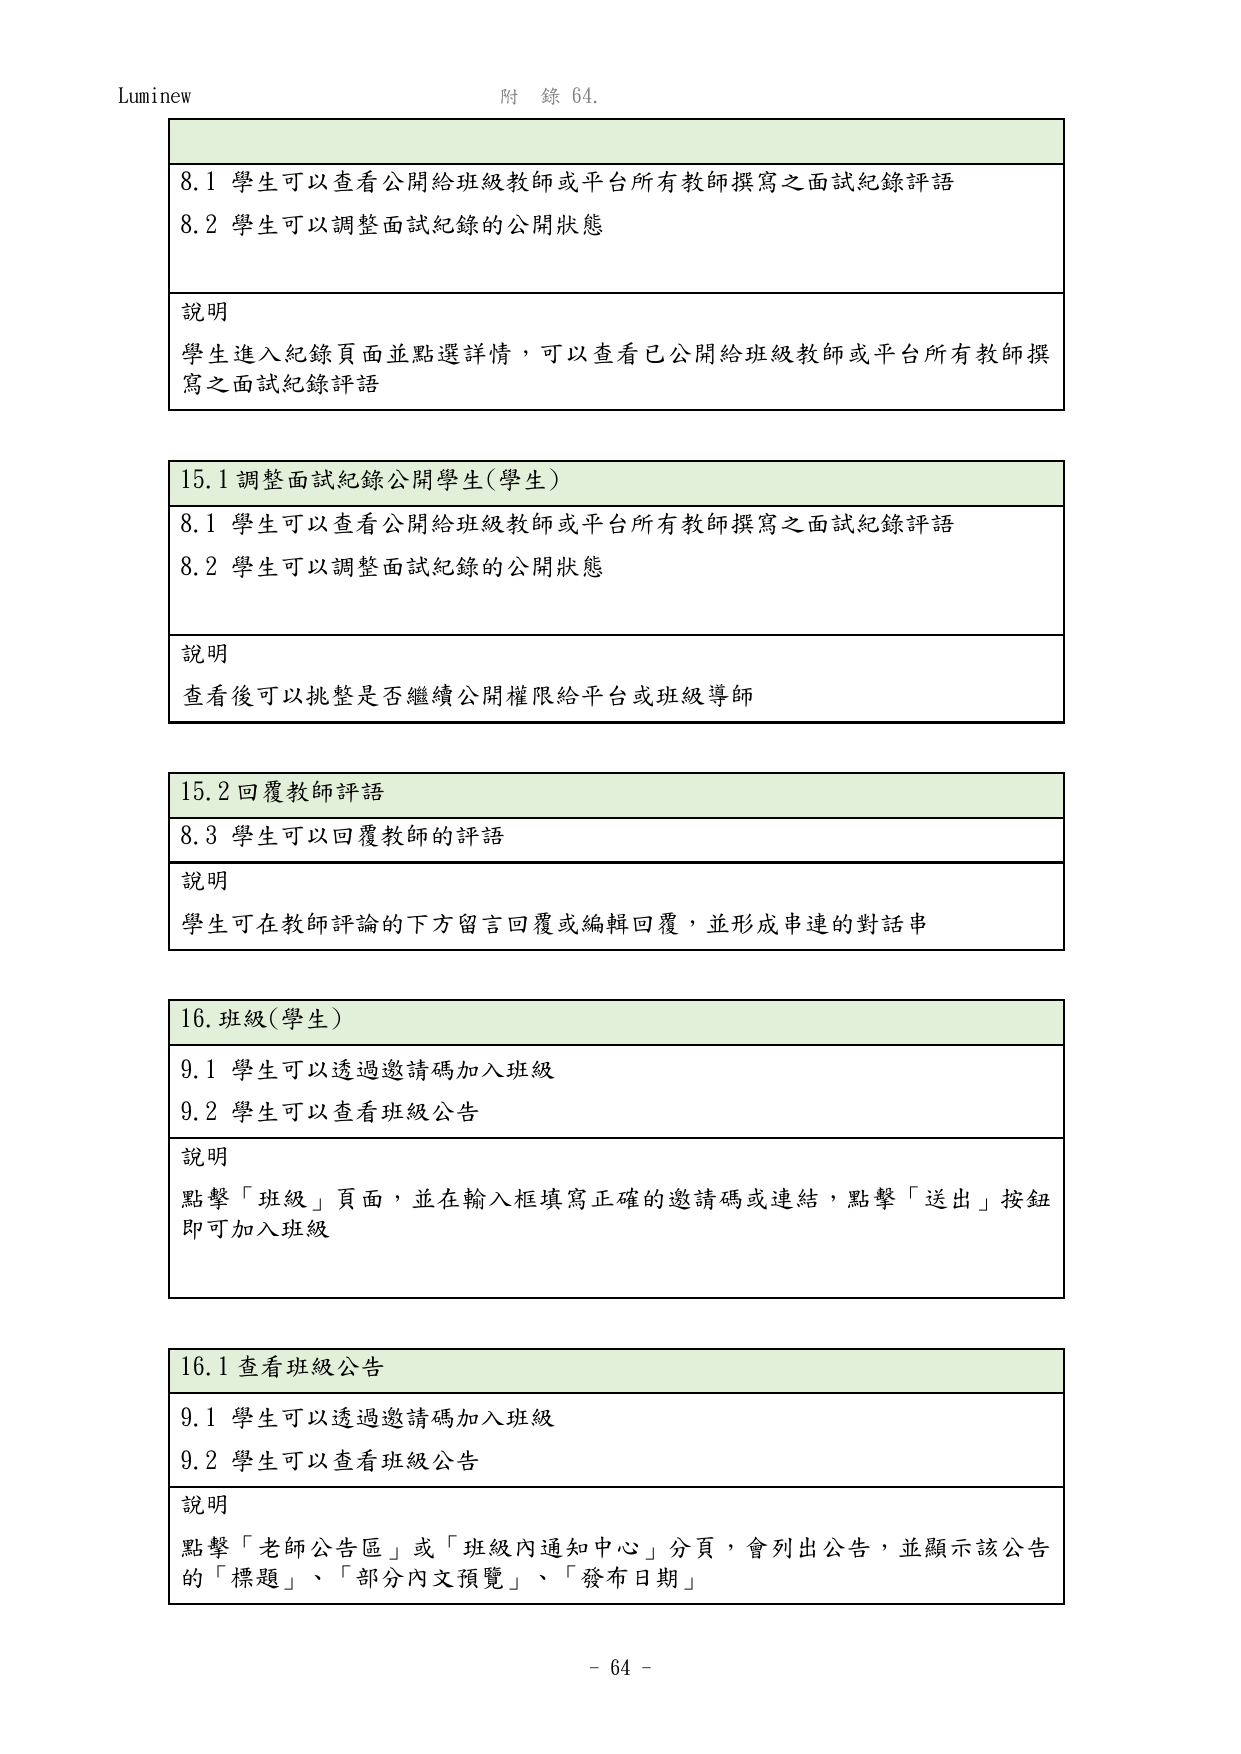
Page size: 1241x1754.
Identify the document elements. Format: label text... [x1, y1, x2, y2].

table_header 16.班級(學生) [170, 1001, 1063, 1044]
table_cell 8.1 學生可以查看公開給班級教師或平台所有教師撰寫之面試紀錄評語 8.2 學生可以調整面試紀錄的公開狀態 [170, 165, 1063, 292]
table_header 15.評語與互動 [170, 120, 1063, 163]
table_cell 說明 查看後可以挑整是否繼續公開權限給平台或班級導師 [170, 636, 1063, 721]
table_cell 說明 學生可在教師評論的下方留言回覆或編輯回覆，並形成串連的對話串 [170, 864, 1063, 948]
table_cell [170, 1488, 1063, 1603]
table_cell 8.1 學生可以查看公開給班級教師或平台所有教師撰寫之面試紀錄評語 8.2 學生可以調整面試紀錄的公開狀態 [170, 507, 1063, 634]
table_cell 8.3 學生可以回覆教師的評語 [170, 819, 1063, 861]
table_cell 9.1 學生可以透過邀請碼加入班級 9.2 學生可以查看班級公告 [170, 1394, 1063, 1486]
table_header 15.1調整面試紀錄公開學生(學生) [170, 462, 1063, 505]
table_cell 9.1 學生可以透過邀請碼加入班級 9.2 學生可以查看班級公告 [170, 1046, 1063, 1137]
table_cell 說明 學生進入紀錄頁面並點選詳情，可以查看已公開給班級教師或平台所有教師撰寫之面試紀錄評語 [170, 294, 1063, 409]
table_header 15.2回覆教師評語 [170, 774, 1063, 817]
table_header 16.1查看班級公告 [170, 1350, 1063, 1392]
table_cell 說明 點擊「班級」頁面，並在輸入框填寫正確的邀請碼或連結，點擊「送出」按鈕即可加入班級 [170, 1139, 1063, 1297]
